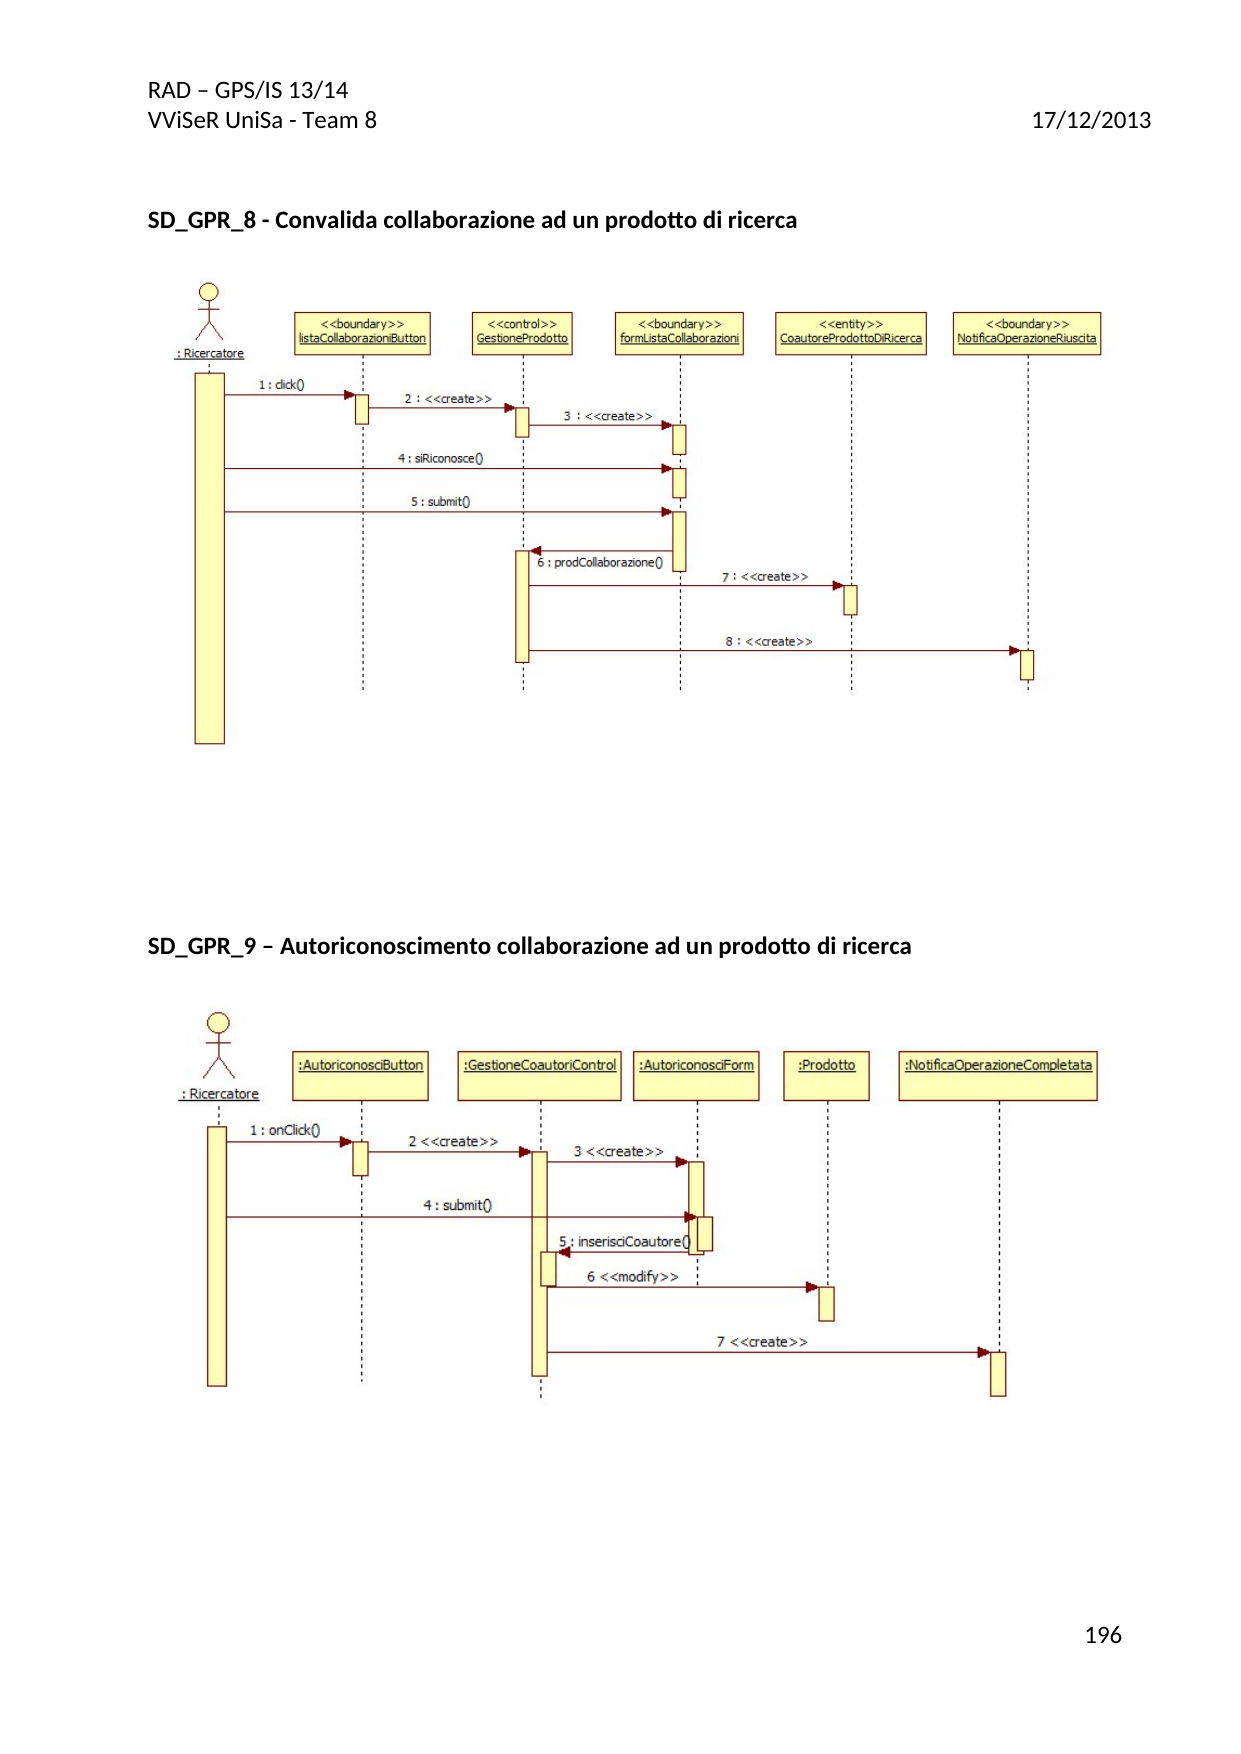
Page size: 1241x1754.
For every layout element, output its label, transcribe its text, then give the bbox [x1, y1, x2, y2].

picture [147, 260, 1123, 766]
text SD_GPR_9 – Autoriconoscimento collaborazione ad un prodotto di ricerca [148, 930, 1122, 961]
picture [147, 986, 1123, 1427]
text SD_GPR_8 - Convalida collaborazione ad un prodotto di ricerca [148, 204, 1122, 234]
